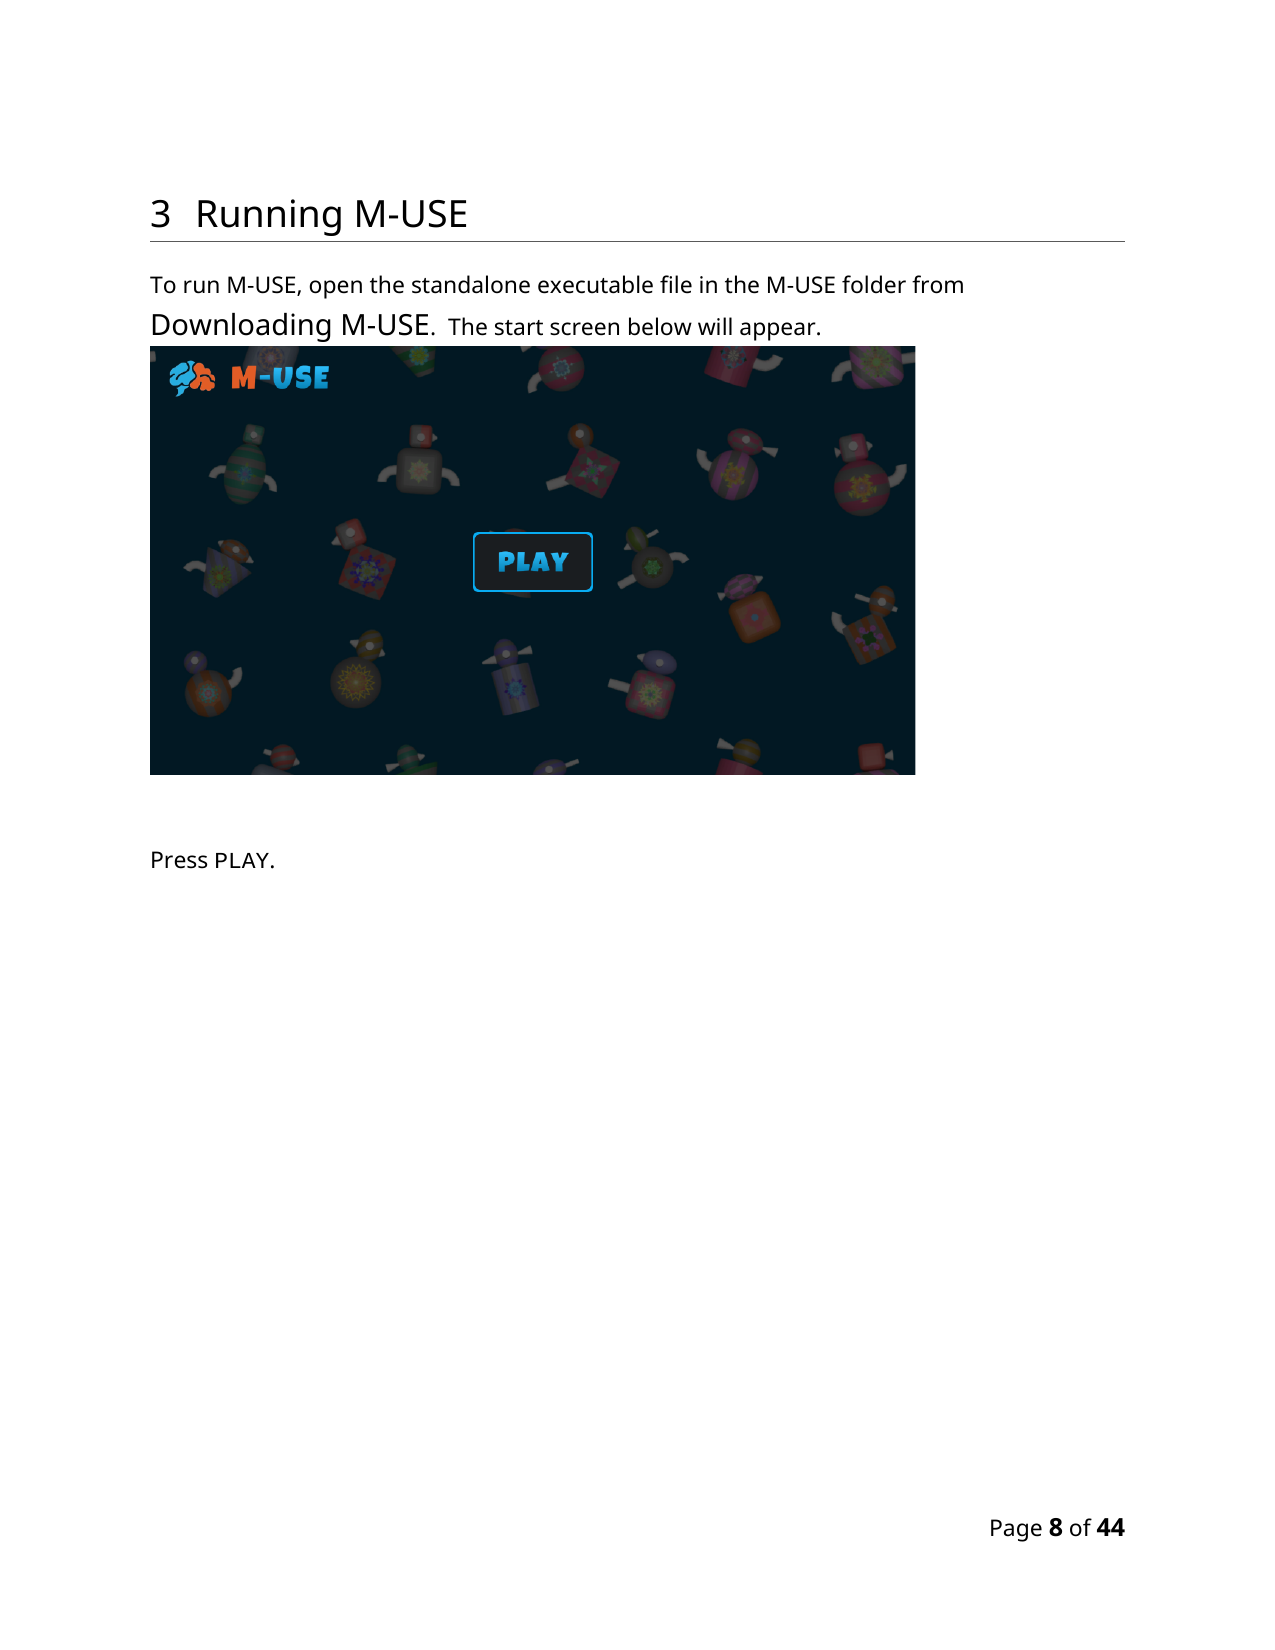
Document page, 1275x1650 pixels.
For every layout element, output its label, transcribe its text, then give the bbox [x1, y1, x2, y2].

picture [150, 346, 916, 775]
text Press PLAY. [150, 844, 1125, 875]
subtitle Running M-USE [150, 187, 1125, 241]
